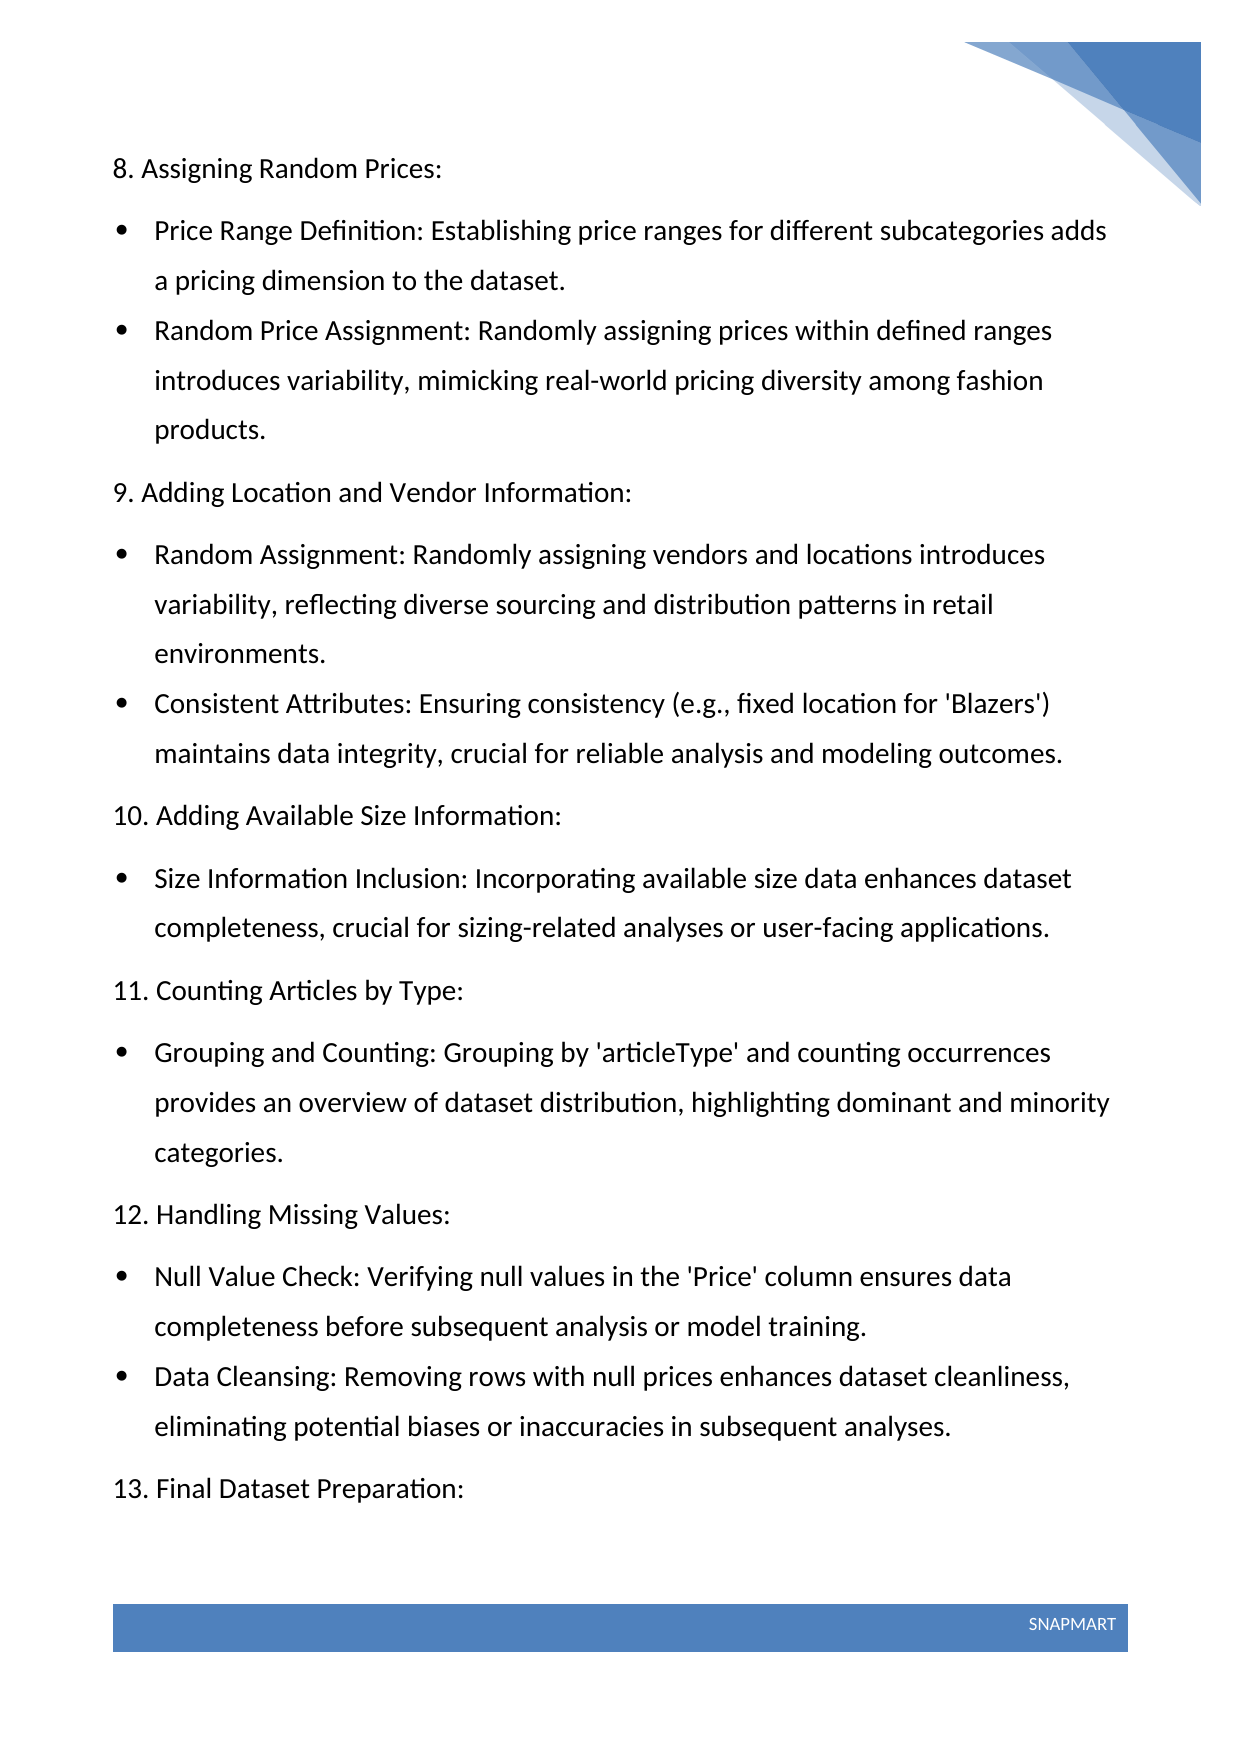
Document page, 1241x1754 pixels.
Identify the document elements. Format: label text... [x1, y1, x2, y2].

text 8. Assigning Random Prices: [112, 150, 1128, 186]
list Size Information Inclusion: Incorporating available size data enhances dataset completeness, crucial for sizing-related analyses or user-facing applications. [117, 860, 1128, 945]
text 9. Adding Location and Vendor Information: [112, 474, 1128, 509]
list Random Price Assignment: Randomly assigning prices within defined ranges introduces variability, mimicking real-world pricing diversity among fashion products. [117, 312, 1128, 447]
list Null Value Check: Verifying null values in the 'Price' column ensures data completeness before subsequent analysis or model training. [117, 1258, 1128, 1344]
list Random Assignment: Randomly assigning vendors and locations introduces variability, reflecting diverse sourcing and distribution patterns in retail environments. [117, 536, 1128, 671]
text 13. Final Dataset Preparation: [112, 1470, 1128, 1506]
text 10. Adding Available Size Information: [112, 797, 1128, 833]
list Data Cleansing: Removing rows with null prices enhances dataset cleanliness, eliminating potential biases or inaccuracies in subsequent analyses. [117, 1358, 1128, 1443]
text 12. Handling Missing Values: [112, 1196, 1128, 1232]
list Consistent Attributes: Ensuring consistency (e.g., fixed location for 'Blazers') maintains data integrity, crucial for reliable analysis and modeling outcomes. [117, 685, 1128, 771]
list Grouping and Counting: Grouping by 'articleType' and counting occurrences provides an overview of dataset distribution, highlighting dominant and minority categories. [117, 1034, 1128, 1169]
picture [963, 42, 1201, 206]
text 11. Counting Articles by Type: [112, 972, 1128, 1007]
list Price Range Definition: Establishing price ranges for different subcategories adds a pricing dimension to the dataset. [117, 212, 1128, 298]
